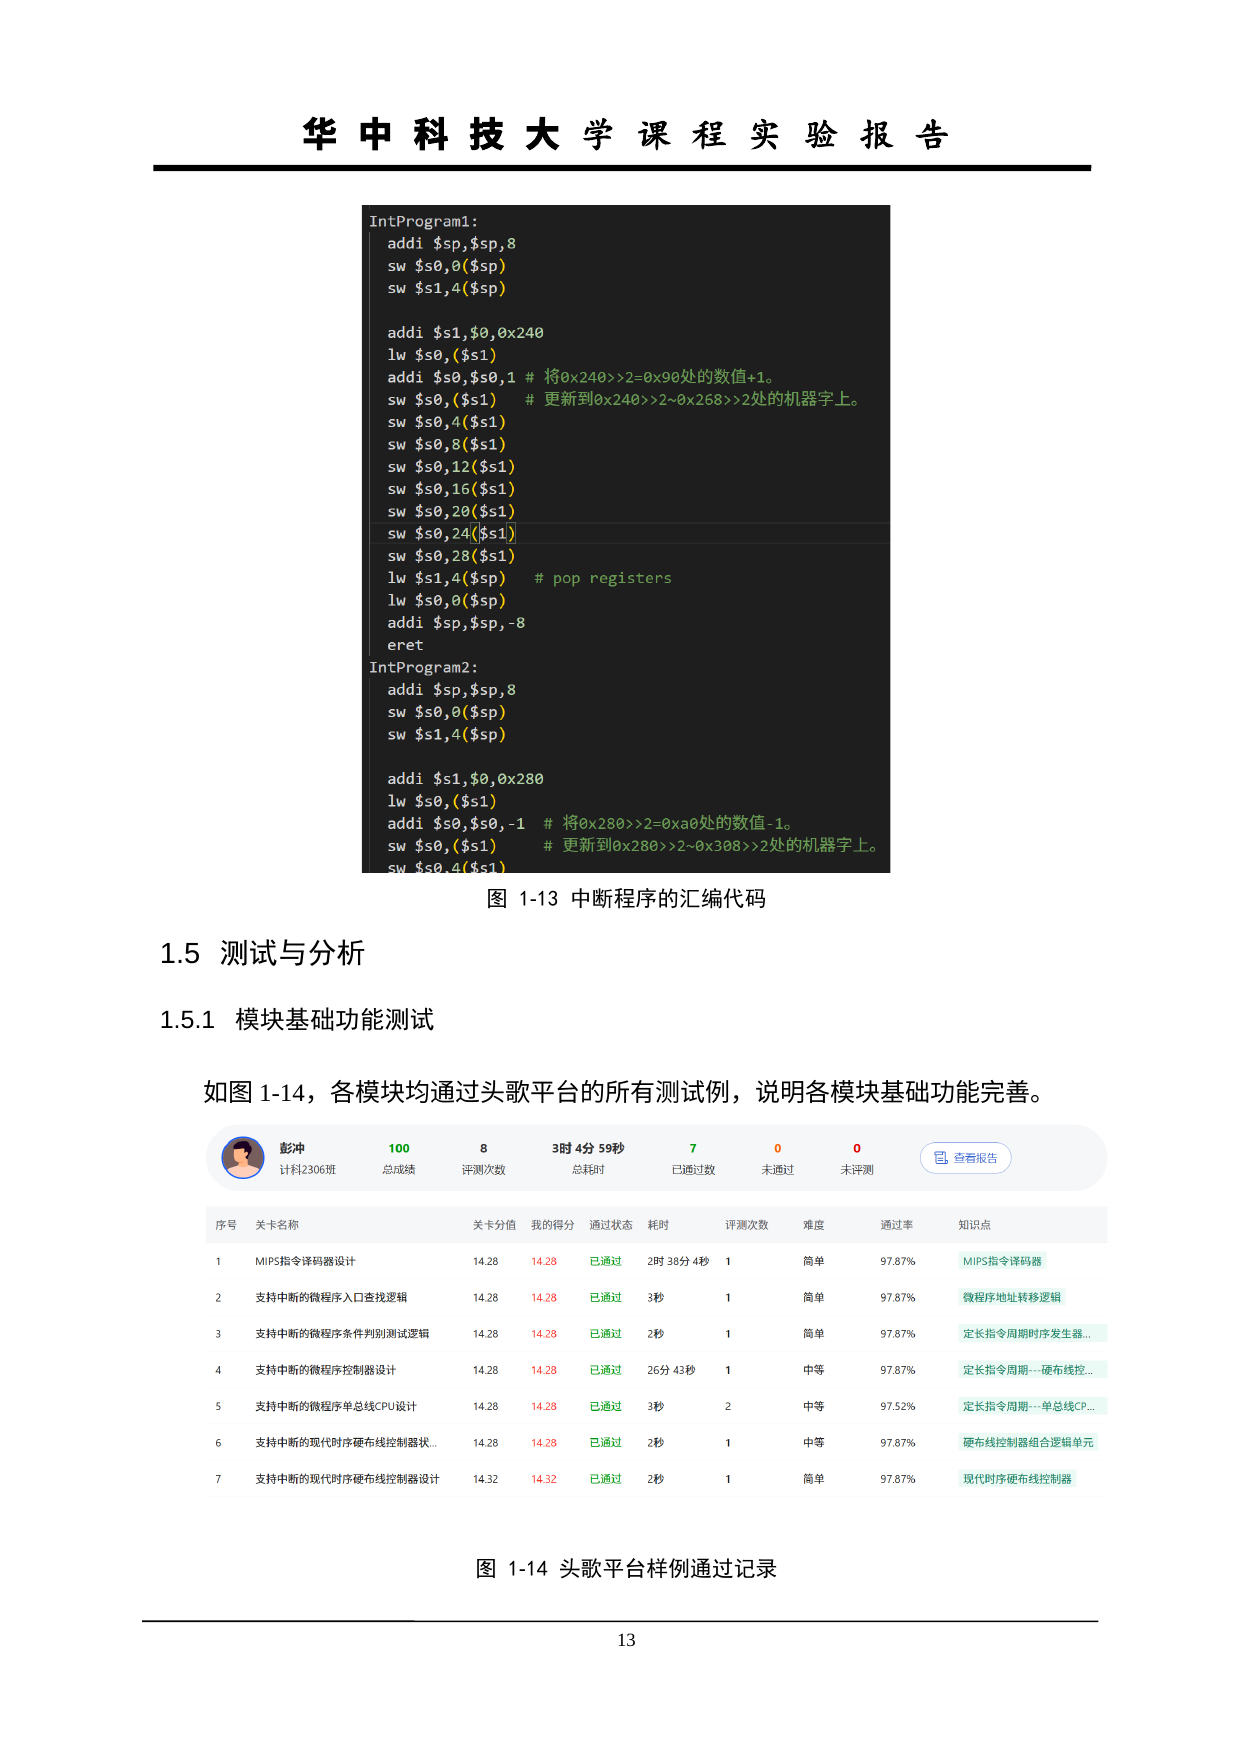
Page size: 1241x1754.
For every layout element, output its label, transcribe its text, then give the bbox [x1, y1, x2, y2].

text 图 1-14 头歌平台样例通过记录 [159, 1554, 1093, 1579]
picture [361, 205, 891, 873]
subtitle 测试与分析 [159, 935, 1093, 970]
subtitle 模块基础功能测试 [159, 995, 1093, 1043]
text 如图 1-14，各模块均通过头歌平台的所有测试例，说明各模块基础功能完善。 [159, 1067, 1093, 1114]
picture [203, 1114, 1116, 1509]
text 图 1-13 中断程序的汇编代码 [159, 885, 1093, 910]
